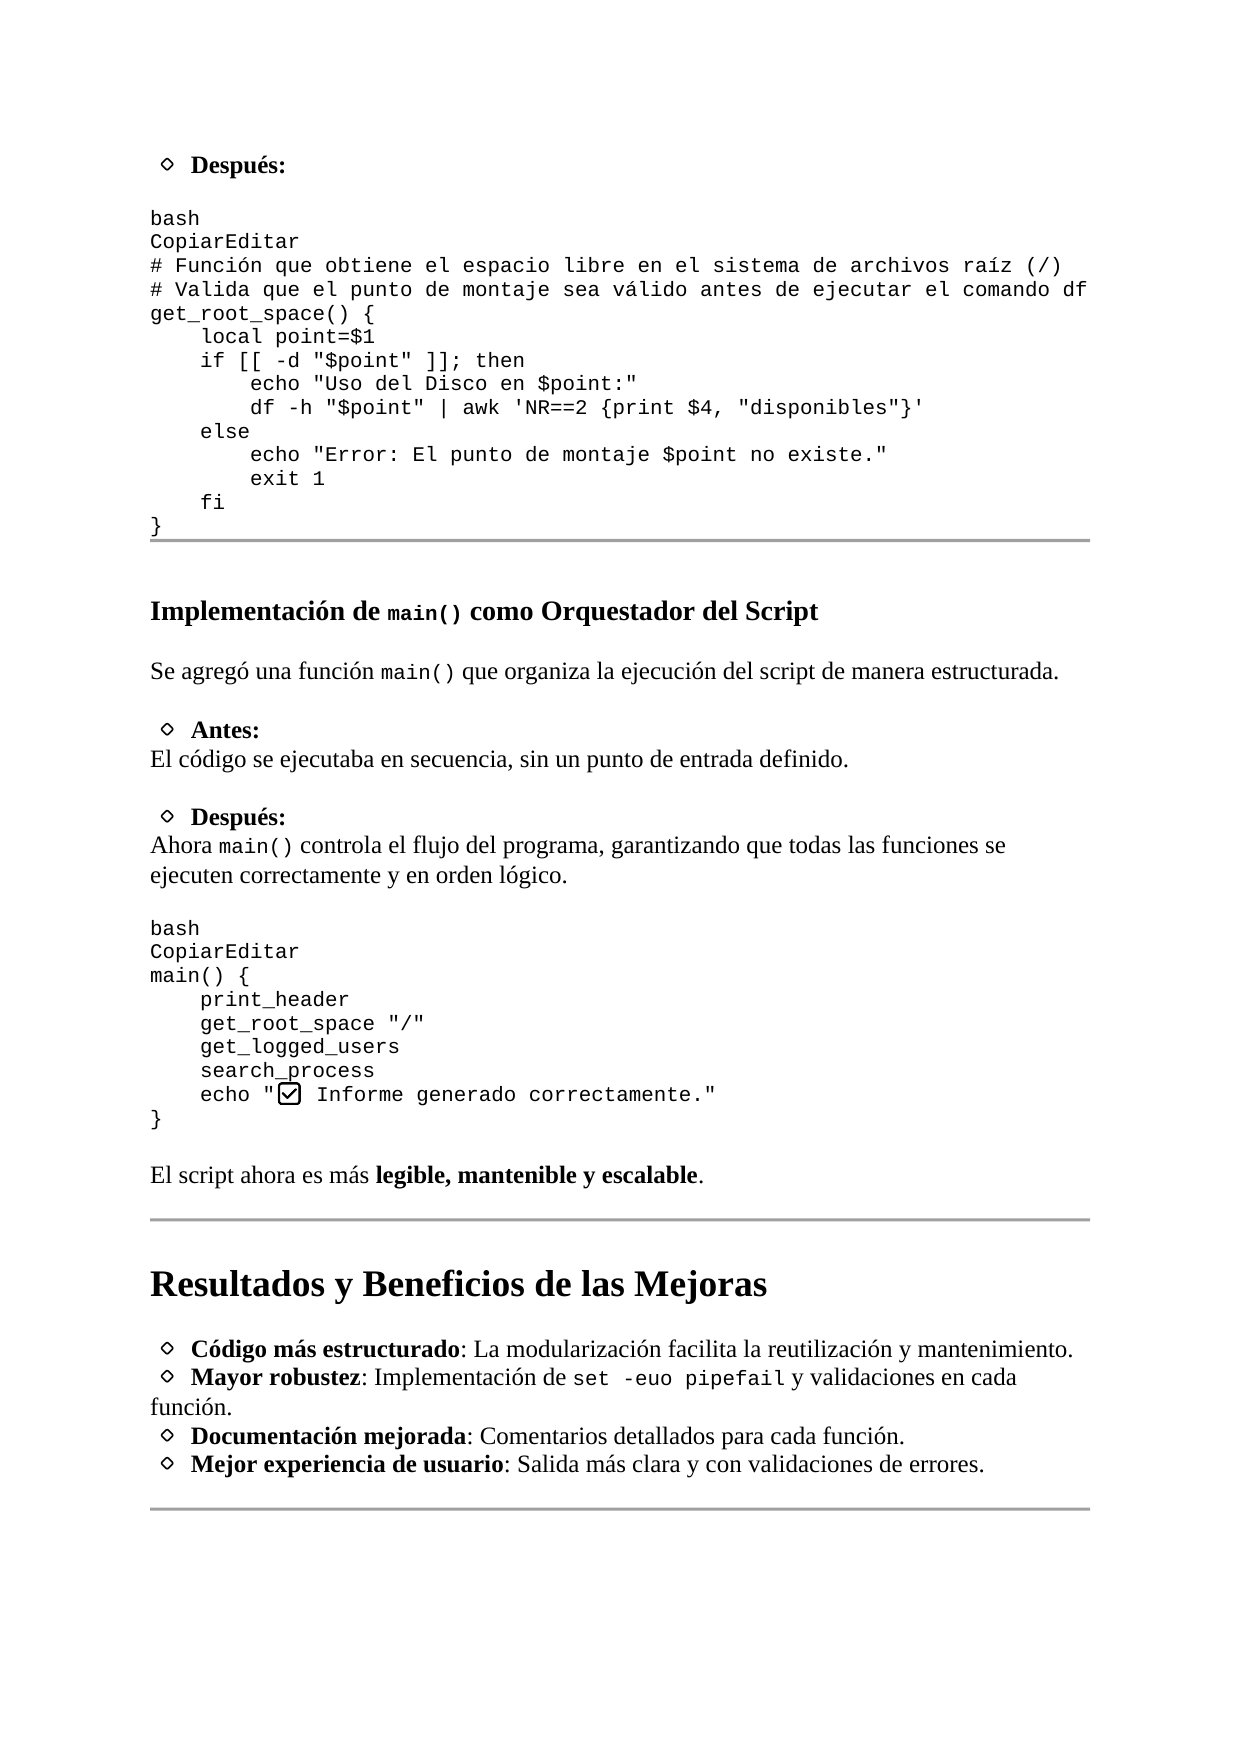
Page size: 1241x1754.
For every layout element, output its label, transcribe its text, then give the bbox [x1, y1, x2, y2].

text get_root_space() { [150, 302, 1090, 326]
text El script ahora es más legible, mantenible y escalable. [150, 1160, 1090, 1189]
text 🔹 Después: Ahora main() controla el flujo del programa, garantizando que todas las funciones se ejecuten correctamente y en orden lógico. [150, 802, 1090, 889]
text local point=$1 [150, 326, 1090, 350]
text Se agregó una función main() que organiza la ejecución del script de manera estructurada. [150, 656, 1090, 686]
text if [[ -d "$point" ]]; then [150, 350, 1090, 373]
text } [150, 515, 1090, 538]
text 🔹 Código más estructurado: La modularización facilita la reutilización y mantenimiento. 🔹 Mayor robustez: Implementación de set -euo pipefail y validaciones en cada función. 🔹 Documentación mejorada: Comentarios detallados para cada función. 🔹 Mejor experiencia de usuario: Salida más clara y con validaciones de errores. [150, 1334, 1090, 1478]
text else [150, 421, 1090, 444]
text print_header [150, 989, 1090, 1012]
text search_process [150, 1060, 1090, 1083]
text echo "Error: El punto de montaje $point no existe." [150, 444, 1090, 468]
text # Función que obtiene el espacio libre en el sistema de archivos raíz (/) [150, 255, 1090, 279]
text main() { [150, 965, 1090, 989]
text # Valida que el punto de montaje sea válido antes de ejecutar el comando df [150, 279, 1090, 302]
text get_logged_users [150, 1036, 1090, 1060]
text 🔹 Antes: El código se ejecutaba en secuencia, sin un punto de entrada definido. [150, 715, 1090, 772]
text bash [150, 918, 1090, 942]
text } [150, 1108, 1090, 1131]
text get_root_space "/" [150, 1012, 1090, 1036]
text df -h "$point" | awk 'NR==2 {print $4, "disponibles"}' [150, 397, 1090, 421]
text echo "Uso del Disco en $point:" [150, 373, 1090, 397]
text CopiarEditar [150, 232, 1090, 255]
text bash [150, 208, 1090, 232]
text Implementación de main() como Orquestador del Script [150, 594, 1090, 627]
text 🔹 Después: [150, 150, 1090, 179]
text CopiarEditar [150, 942, 1090, 965]
text echo "✅ Informe generado correctamente." [150, 1083, 1090, 1108]
text exit 1 [150, 468, 1090, 492]
text fi [150, 492, 1090, 515]
text Resultados y Beneficios de las Mejoras [150, 1222, 1090, 1304]
